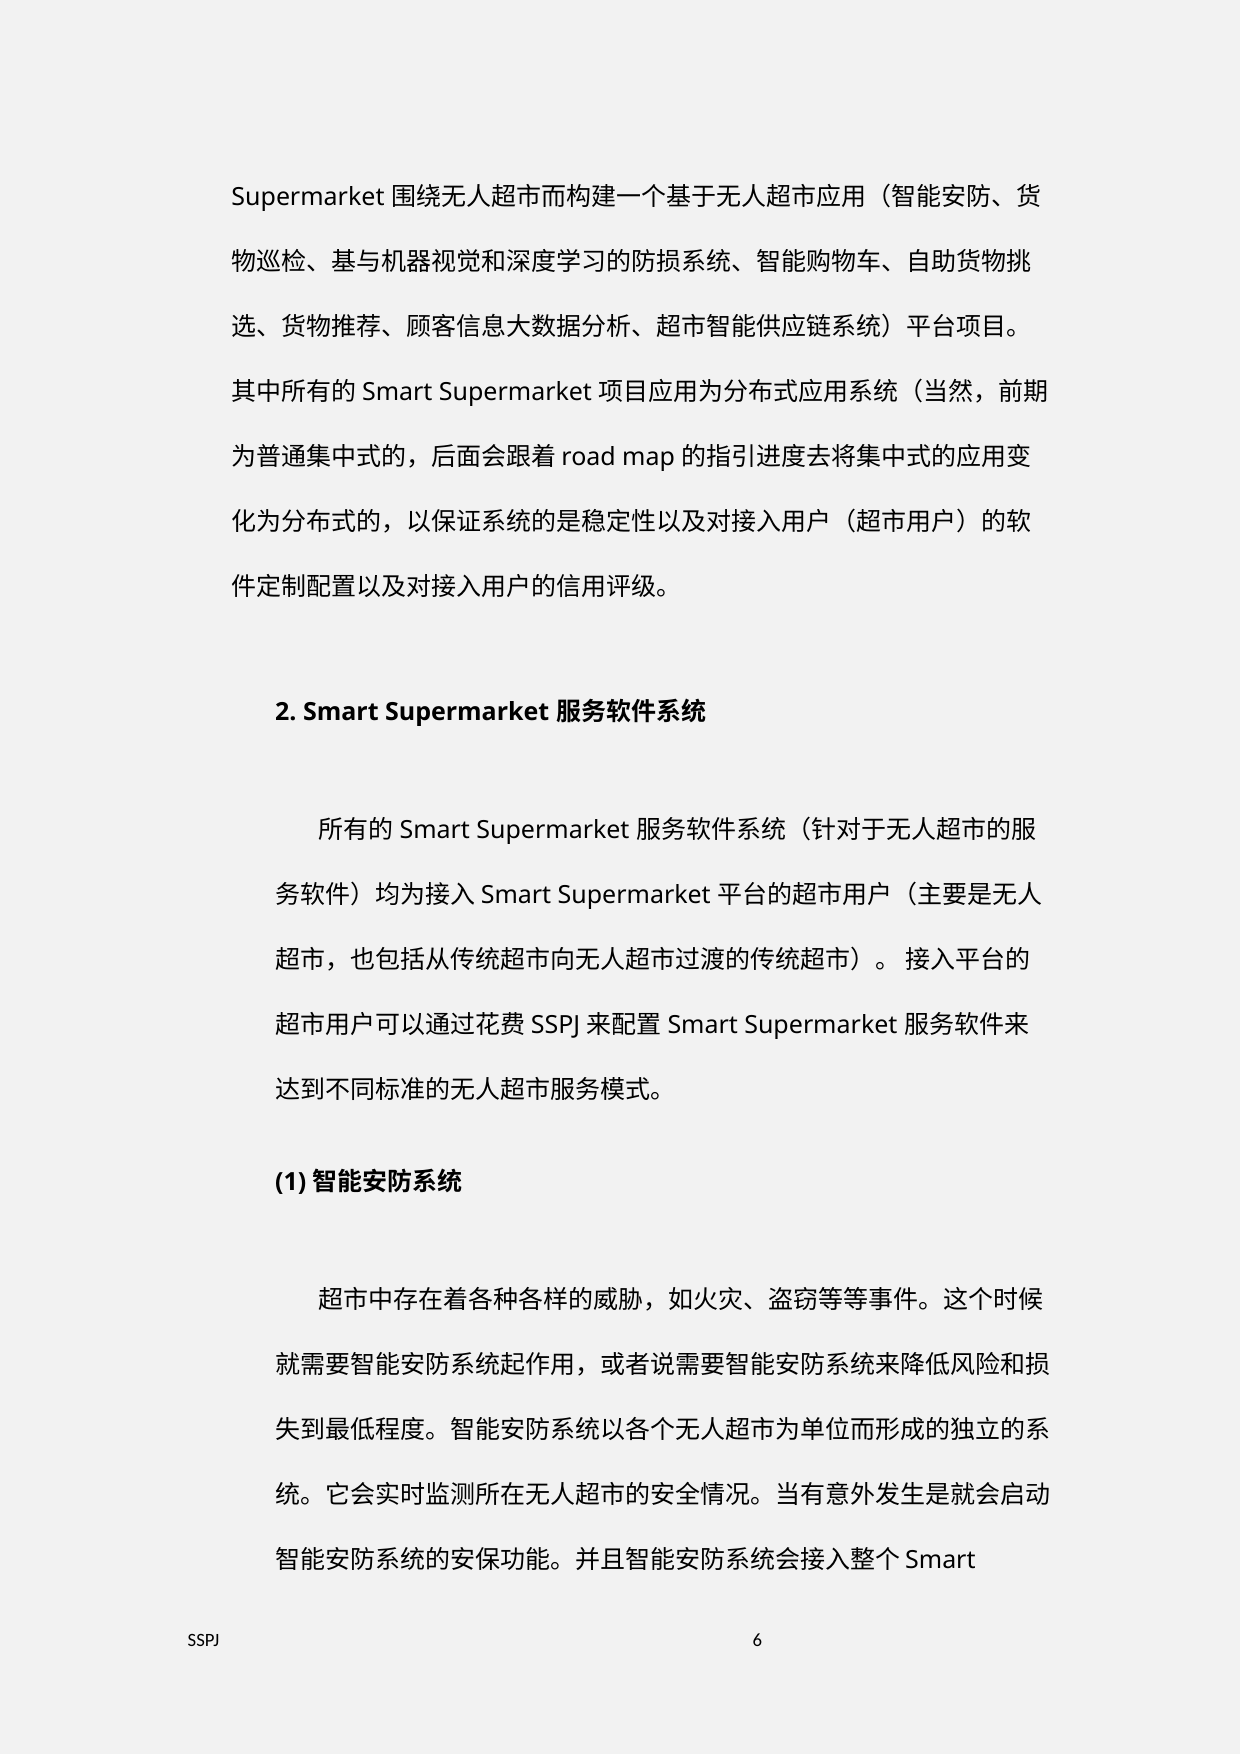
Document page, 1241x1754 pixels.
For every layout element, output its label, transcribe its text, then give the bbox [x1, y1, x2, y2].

list 所有的 Smart Supermarket 服务软件系统（针对于无人超市的服务软件）均为接入 Smart Supermarket 平台的超市用户（主要是无人超市，也包括从传统超市向无人超市过渡的传统超市）。 接入平台的超市用户可以通过花费 SSPJ 来配置 Smart Supermarket 服务软件来达到不同标准的无人超市服务模式。 [275, 795, 1053, 1120]
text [275, 1265, 1053, 1590]
subtitle (1) 智能安防系统 [231, 1147, 1053, 1212]
subtitle 2. Smart Supermarket 服务软件系统 [231, 677, 1053, 742]
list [231, 162, 1053, 617]
